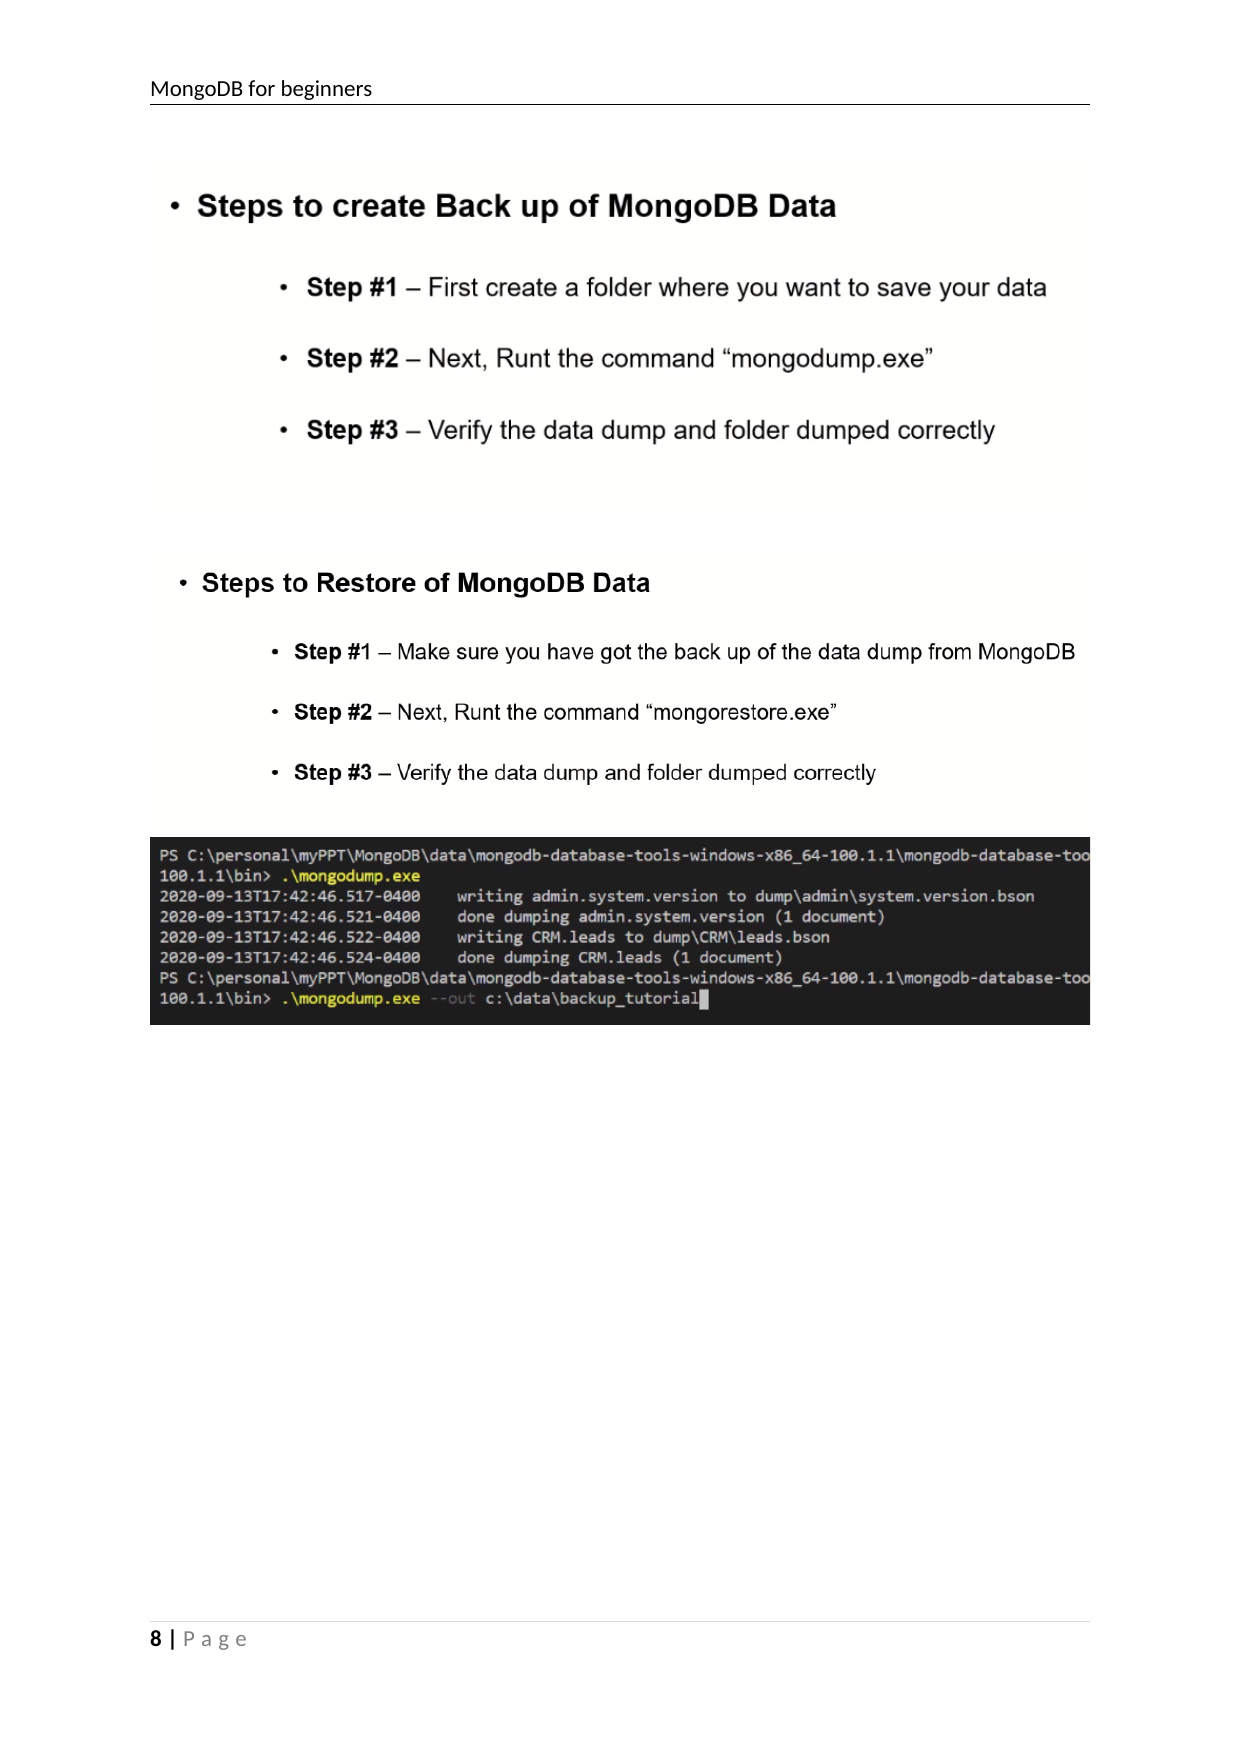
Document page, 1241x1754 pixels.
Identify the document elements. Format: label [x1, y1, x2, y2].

picture [150, 161, 1091, 516]
picture [150, 548, 1091, 836]
picture [150, 837, 1091, 1025]
